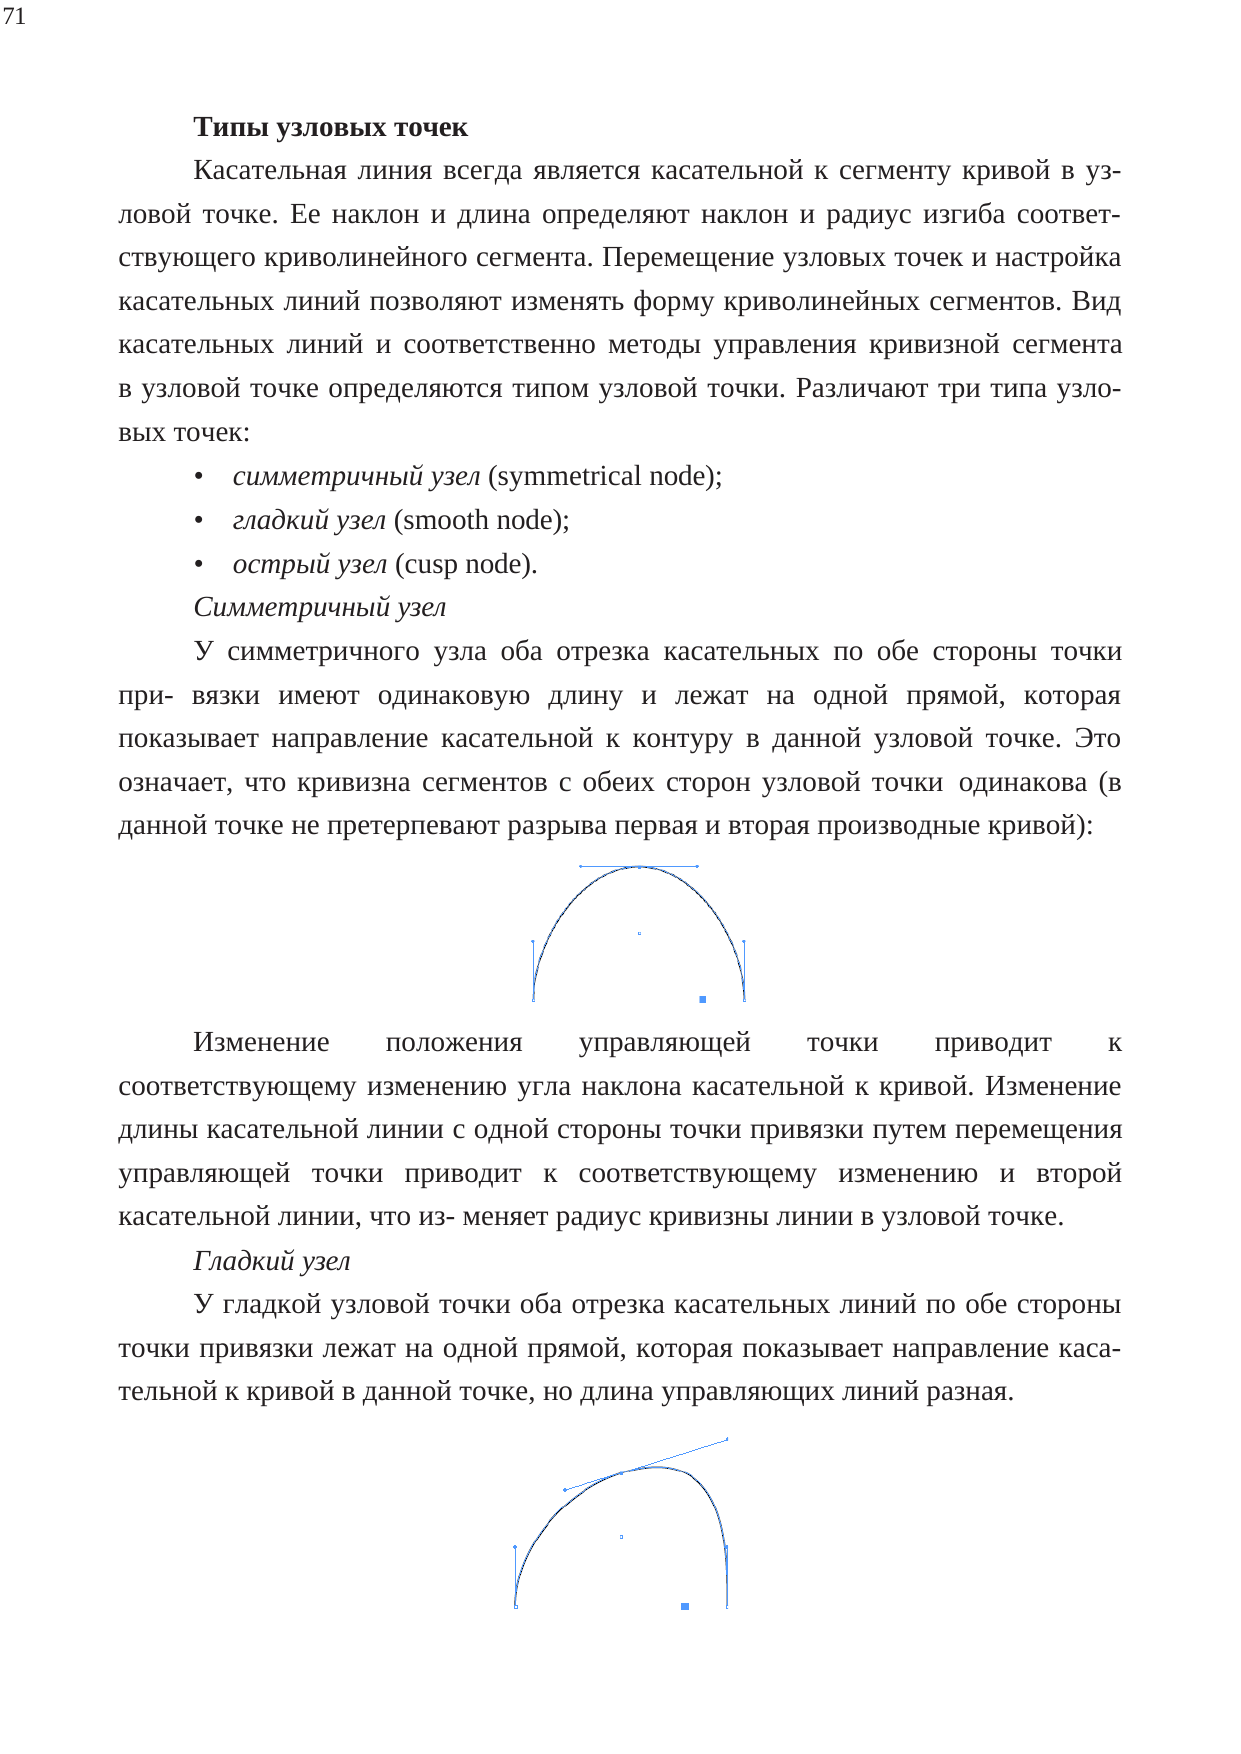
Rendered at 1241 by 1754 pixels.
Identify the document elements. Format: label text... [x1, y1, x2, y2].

text Симметричный узел [193, 589, 1137, 623]
text У гладкой узловой точки оба отрезка касательных линий по обе стороны точки привязки лежат на одной прямой, которая показывает направление каса- тельной к кривой в данной точке, но длина управляющих линий разная. [118, 1286, 1122, 1407]
list симметричный узел (symmetrical node); [193, 458, 1137, 492]
list гладкий узел (smooth node); [193, 502, 1137, 536]
picture [505, 841, 767, 1008]
text Касательная линия всегда является касательной к сегменту кривой в уз- ловой точке. Ее наклон и длина определяют наклон и радиус изгиба соответ- ствующего криволинейного сегмента. Перемещение узловых точек и настройка касательных линий позволяют изменять форму криволинейных сегментов. Вид касательных линий и соответственно методы управления кривизной сегмента в узловой точке определяются типом узловой точки. Различают три типа узло- вых точек: [118, 152, 1123, 447]
text У симметричного узла оба отрезка касательных по обе стороны точки при- вязки имеют одинаковую длину и лежат на одной прямой, которая показывает направление касательной к контуру в данной узловой точке. Это означает, что кривизна сегментов с обеих сторон узловой точки одинакова (в данной точке не претерпевают разрыва первая и вторая производные кривой): [118, 633, 1122, 841]
text Изменение положения управляющей точки приводит к соответствующему изменению угла наклона касательной к кривой. Изменение длины касательной линии с одной стороны точки привязки путем перемещения управляющей точки приводит к соответствующему изменению и второй касательной линии, что из- меняет радиус кривизны линии в узловой точке. [118, 1024, 1122, 1232]
text Гладкий узел [193, 1243, 1137, 1276]
list острый узел (cusp node). [193, 546, 1137, 579]
picture [513, 1437, 729, 1610]
subtitle Типы узловых точек [193, 109, 1137, 142]
